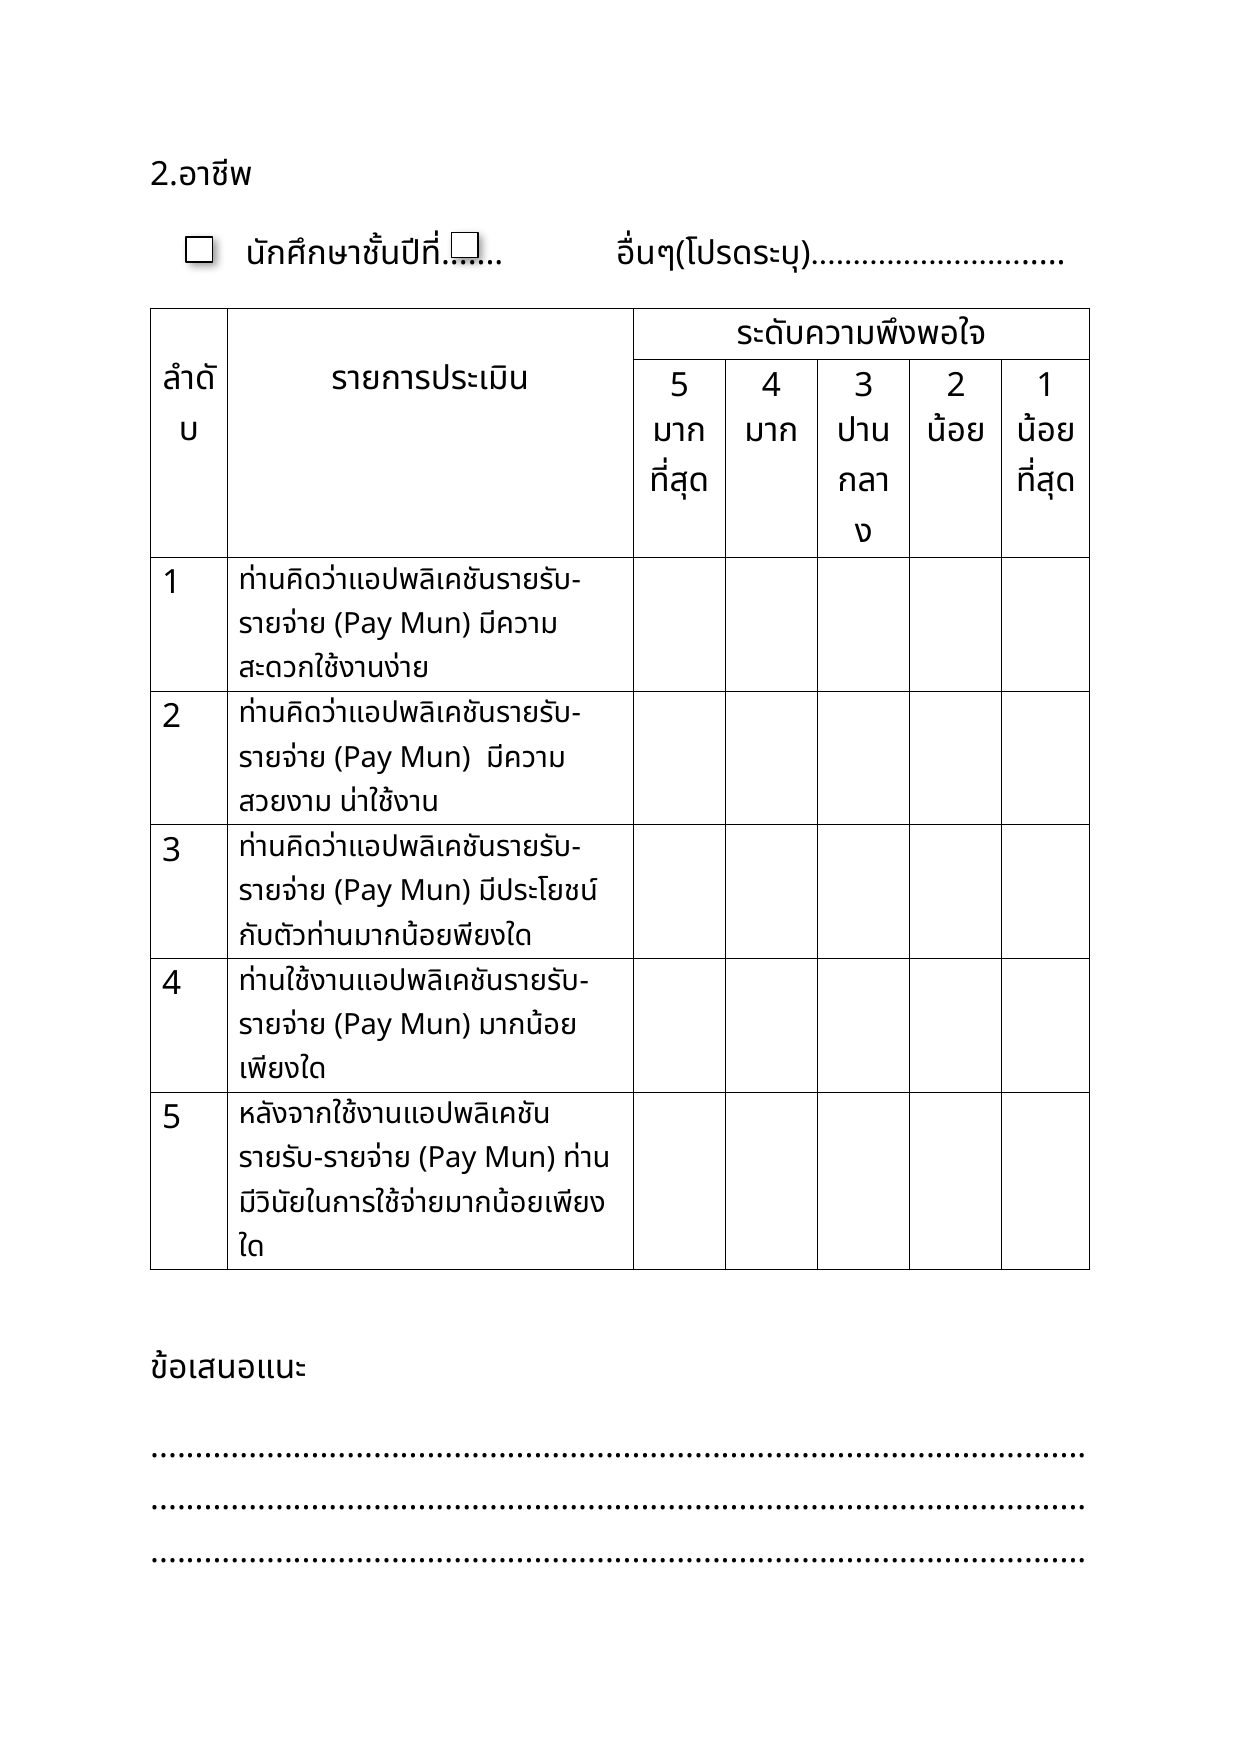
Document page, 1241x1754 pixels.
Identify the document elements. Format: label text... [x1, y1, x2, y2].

table_header รายการประเมิน [228, 309, 633, 557]
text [150, 1422, 1090, 1572]
table_cell [818, 825, 909, 958]
table_header ระดับความพึงพอใจ [634, 309, 1089, 359]
table_cell [634, 1093, 725, 1269]
table_cell 5 [151, 1093, 227, 1269]
table_cell [818, 692, 909, 824]
table_cell [726, 558, 817, 691]
table_cell [1002, 692, 1089, 824]
table_header ลำดับ [151, 309, 227, 557]
table_cell ท่านคิดว่าแอปพลิเคชันรายรับ-รายจ่าย (Pay Mun) มีประโยชน์กับตัวท่านมากน้อยพียงใด [228, 825, 633, 958]
table_cell [818, 1093, 909, 1269]
table_cell ท่านคิดว่าแอปพลิเคชันรายรับ-รายจ่าย (Pay Mun) มีความสวยงาม น่าใช้งาน [228, 692, 633, 824]
table_cell [634, 825, 725, 958]
table_cell ท่านใช้งานแอปพลิเคชันรายรับ-รายจ่าย (Pay Mun) มากน้อยเพียงใด [228, 959, 633, 1092]
table_cell [634, 692, 725, 824]
table_cell [726, 825, 817, 958]
table_cell [726, 1093, 817, 1269]
table_cell [1002, 825, 1089, 958]
table_cell 3 [151, 825, 227, 958]
table_cell 5 มากที่สุด [634, 360, 725, 557]
table_cell 3 ปานกลาง [818, 360, 909, 557]
table_cell [726, 959, 817, 1092]
table_cell [1002, 959, 1089, 1092]
table_cell 4 มาก [726, 360, 817, 557]
table_cell หลังจากใช้งานแอปพลิเคชันรายรับ-รายจ่าย (Pay Mun) ท่านมีวินัยในการใช้จ่ายมากน้อยเพียงใด [228, 1093, 633, 1269]
text ข้อเสนอแนะ [150, 1343, 1090, 1394]
text 2.อาชีพ [150, 150, 1090, 201]
table_cell [634, 959, 725, 1092]
table_cell 4 [151, 959, 227, 1092]
table_cell 1 [151, 558, 227, 691]
table_cell [1002, 1093, 1089, 1269]
table_cell [910, 825, 1001, 958]
table_cell [1002, 558, 1089, 691]
table_cell [818, 959, 909, 1092]
table_cell [910, 558, 1001, 691]
table_cell [634, 558, 725, 691]
table_cell [818, 558, 909, 691]
table_cell 1 น้อยที่สุด [1002, 360, 1089, 557]
table_cell [726, 692, 817, 824]
table_cell [910, 959, 1001, 1092]
table_cell ท่านคิดว่าแอปพลิเคชันรายรับ-รายจ่าย (Pay Mun) มีความสะดวกใช้งานง่าย [228, 558, 633, 691]
table_cell 2 [151, 692, 227, 824]
table_cell 2 น้อย [910, 360, 1001, 557]
table_cell [910, 1093, 1001, 1269]
text นักศึกษาชั้นปีที่....... อื่นๆ(โปรดระบุ).............................. [150, 229, 1090, 279]
table_cell [910, 692, 1001, 824]
